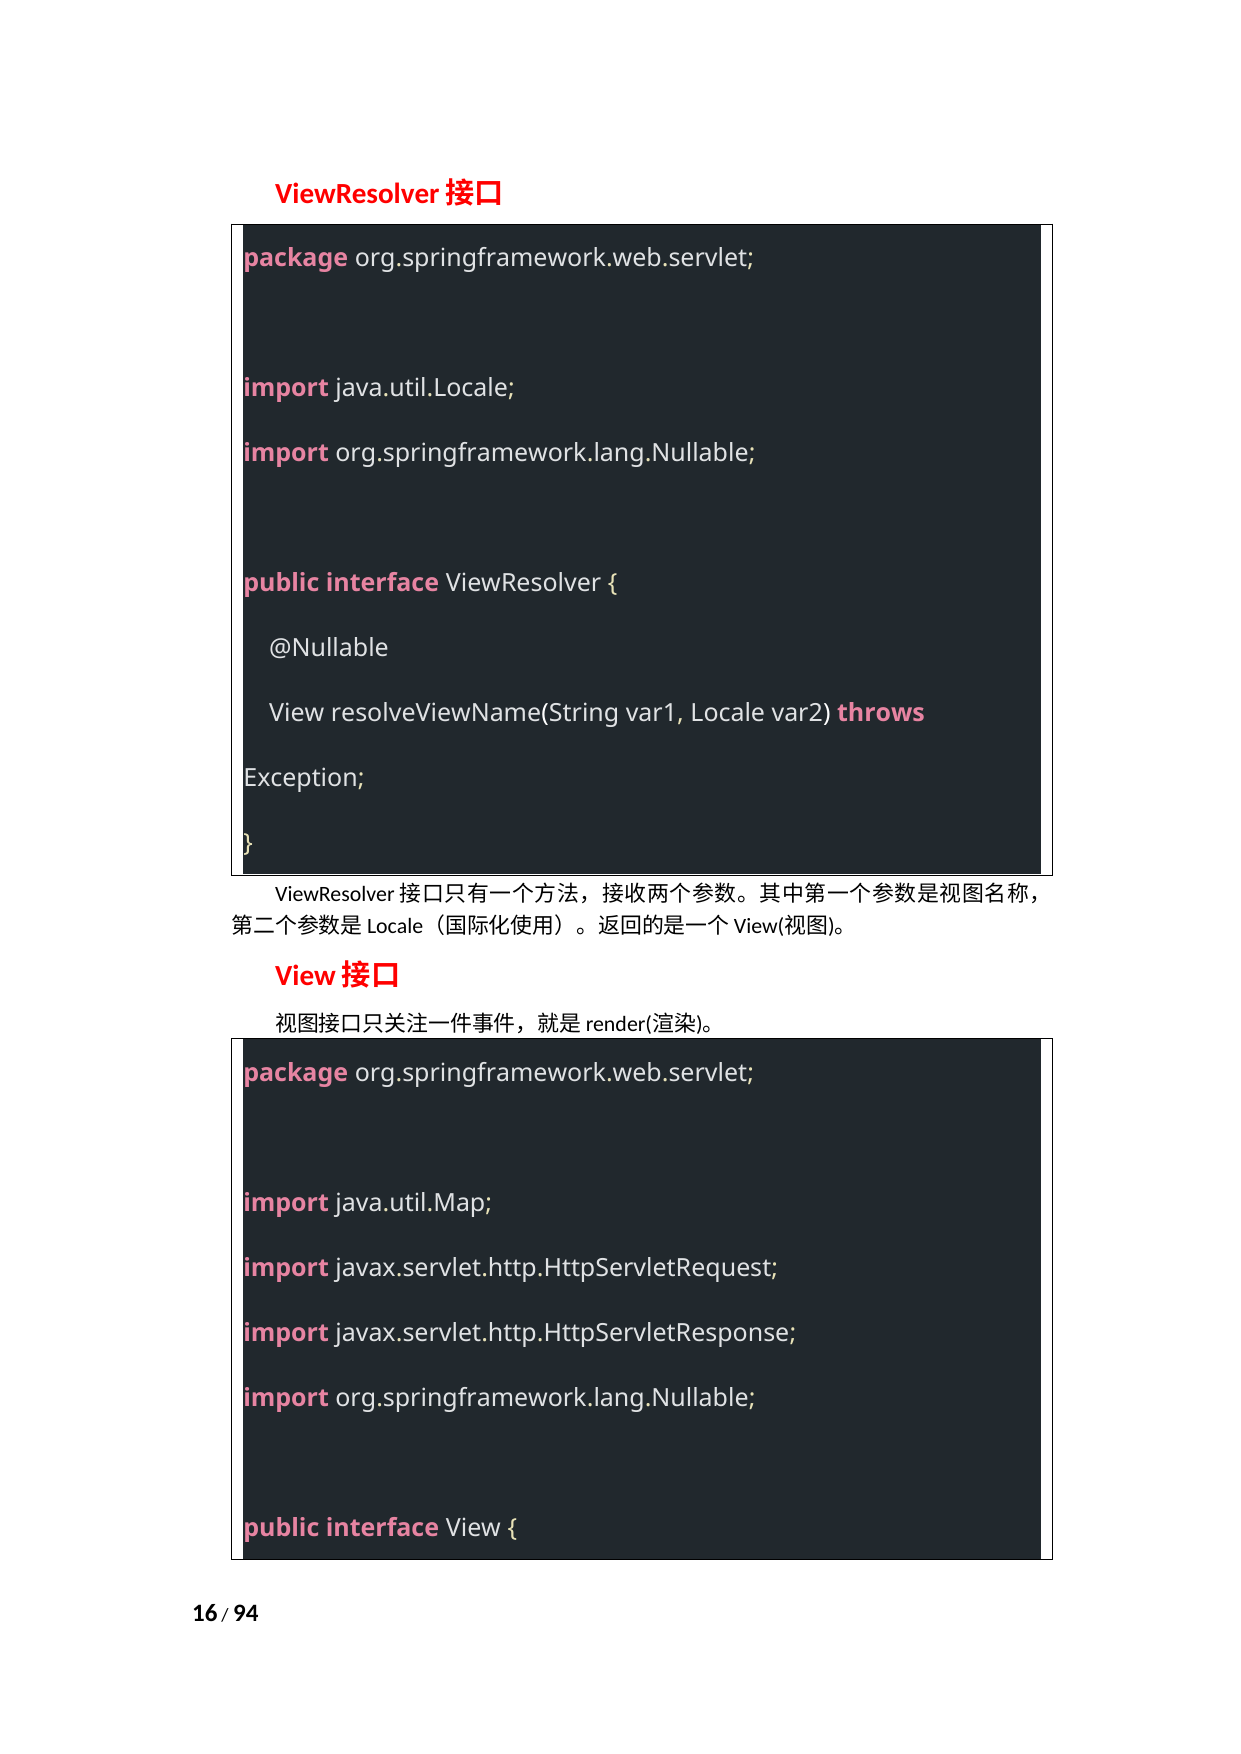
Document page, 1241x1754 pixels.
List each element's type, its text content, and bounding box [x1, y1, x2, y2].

text ViewResolver接口只有一个方法，接收两个参数。其中第一个参数是视图名称，第二个参数是Locale（国际化使用）。返回的是一个View(视图)。 [231, 876, 1053, 941]
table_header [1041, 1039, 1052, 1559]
text 视图接口只关注一件事件，就是render(渲染)。 [231, 1006, 1053, 1038]
text View接口 [231, 941, 1053, 1006]
text ViewResolver接口 [231, 158, 1053, 223]
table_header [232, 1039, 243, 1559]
